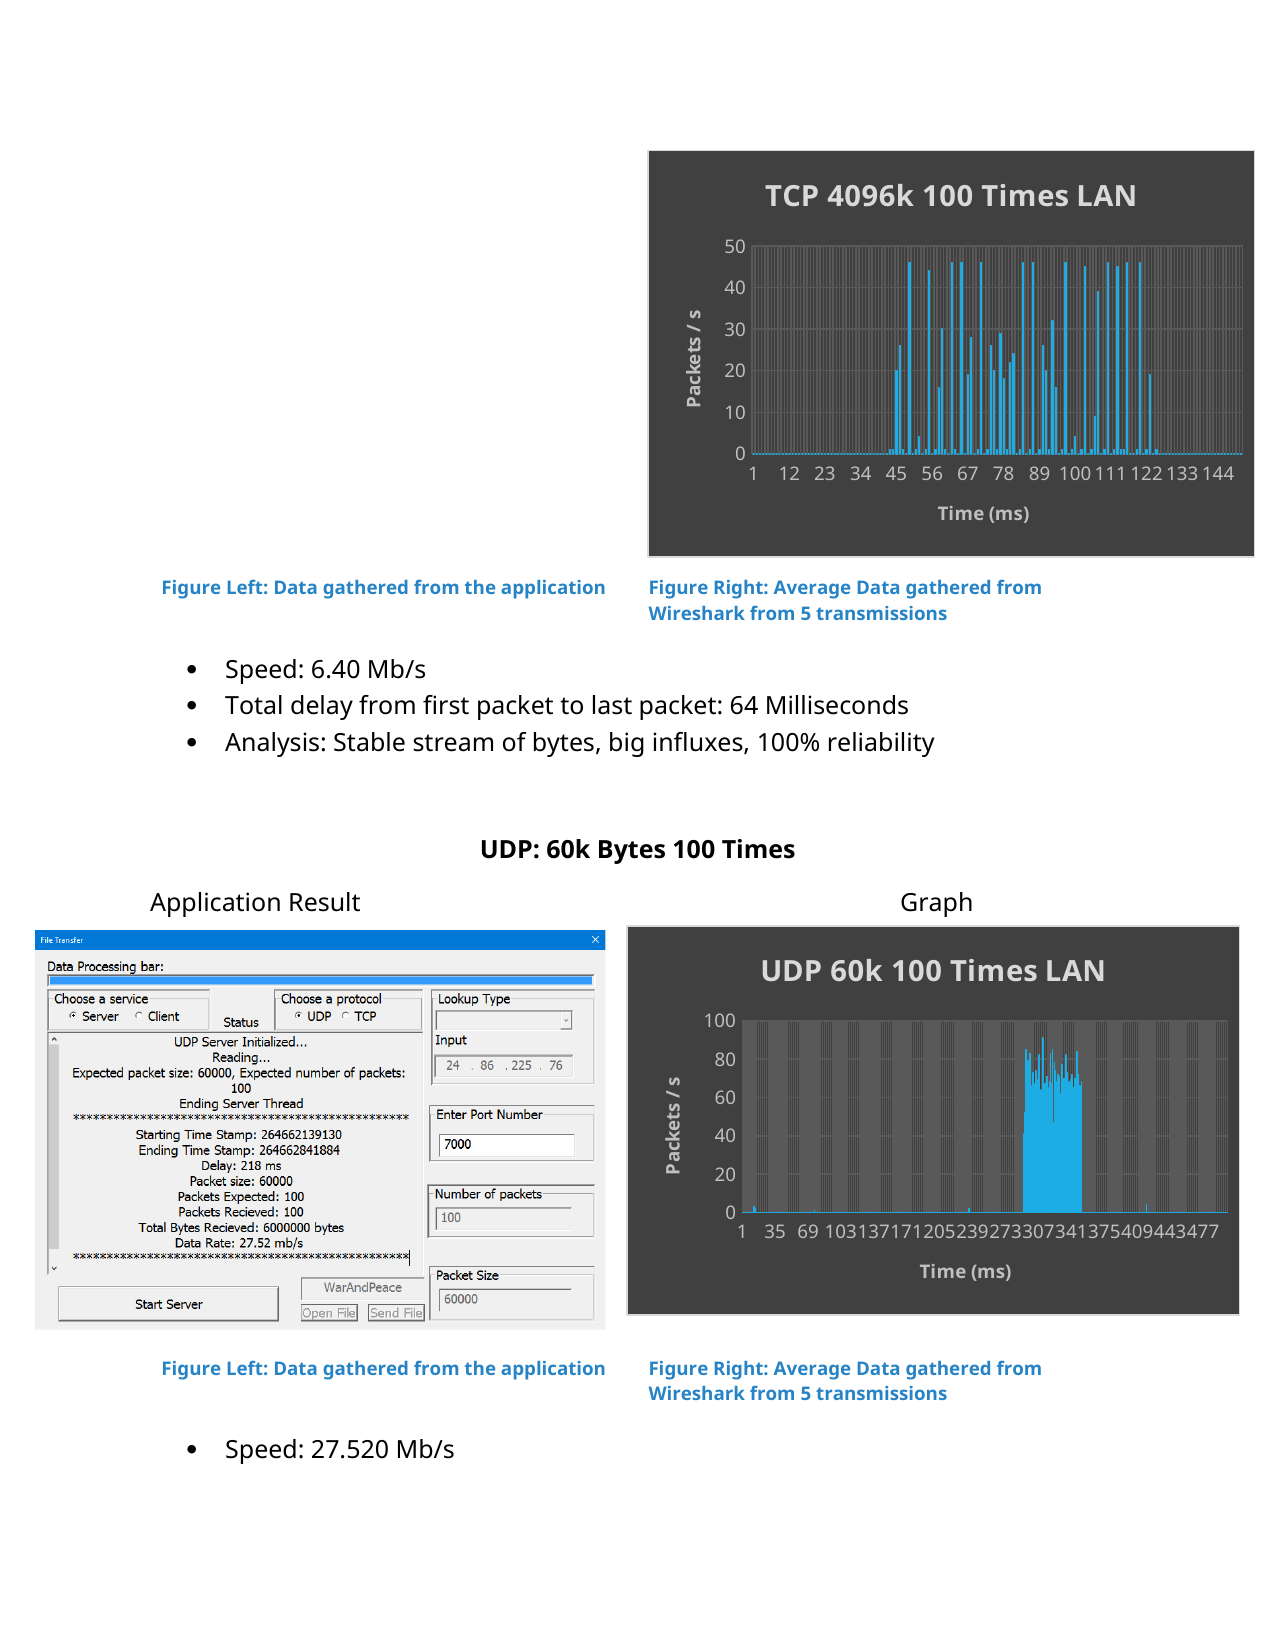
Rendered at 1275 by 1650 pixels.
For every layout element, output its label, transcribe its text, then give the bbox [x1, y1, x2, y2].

text Application Result Graph [150, 885, 1125, 919]
picture [34, 929, 606, 1330]
list Analysis: Stable stream of bytes, big influxes, 100% reliability [187, 725, 1125, 759]
table_header Figure Left: Data gathered from the application [150, 1355, 637, 1431]
table_header Figure Right: Average Data gathered from Wireshark from 5 transmissions [637, 575, 1124, 651]
list Speed: 27.520 Mb/s [187, 1431, 1125, 1465]
table_header Figure Left: Data gathered from the application [150, 575, 637, 651]
list Speed: 6.40 Mb/s [187, 651, 1125, 685]
list Total delay from first packet to last packet: 64 Milliseconds [187, 688, 1125, 722]
text UDP: 60k Bytes 100 Times [150, 832, 1125, 866]
table_header Figure Right: Average Data gathered from Wireshark from 5 transmissions [637, 1355, 1124, 1431]
